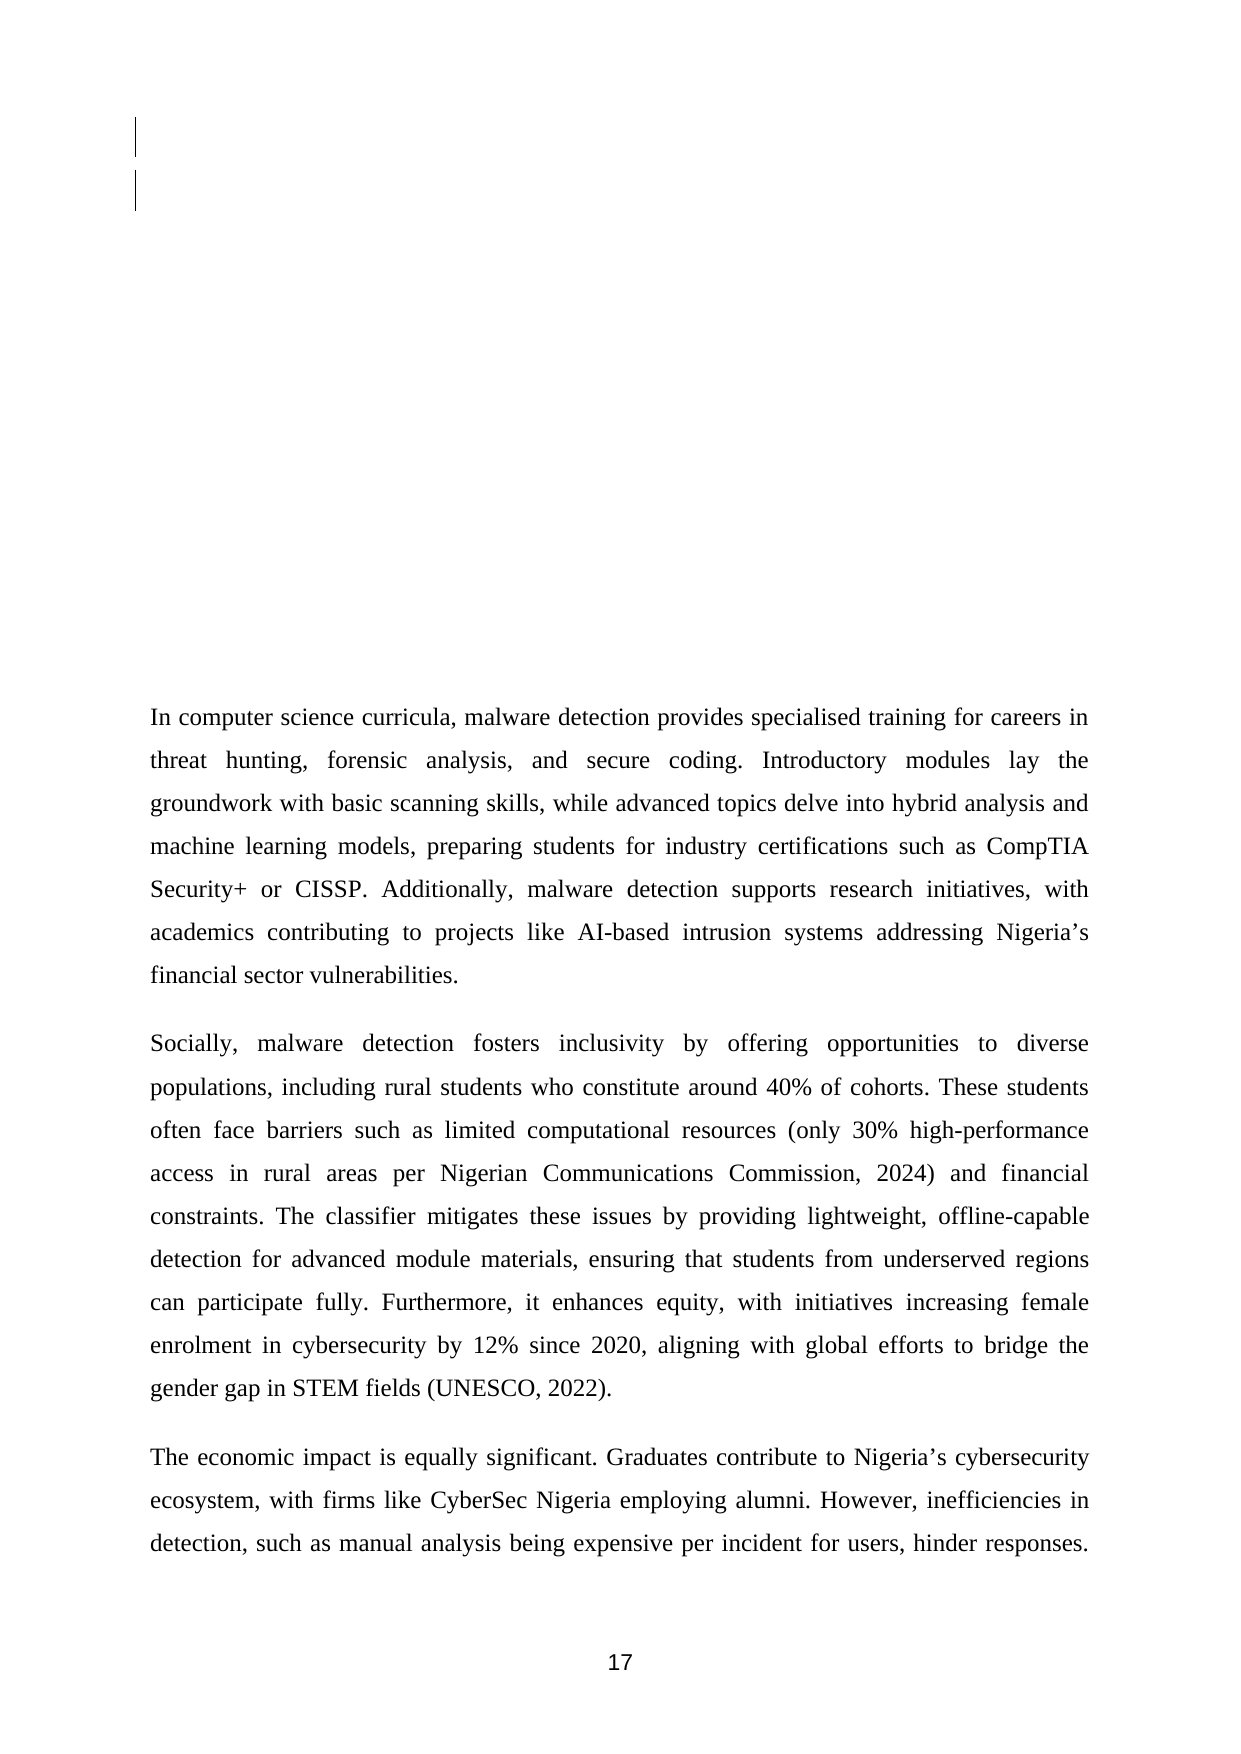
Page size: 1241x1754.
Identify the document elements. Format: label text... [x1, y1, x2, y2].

text Socially, malware detection fosters inclusivity by offering opportunities to diverse populations, including rural students who constitute around 40% of cohorts. These students often face barriers such as limited computational resources (only 30% high-performance access in rural areas per Nigerian Communications Commission, 2024) and financial constraints. The classifier mitigates these issues by providing lightweight, offline-capable detection for advanced module materials, ensuring that students from underserved regions can participate fully. Furthermore, it enhances equity, with initiatives increasing female enrolment in cybersecurity by 12% since 2020, aligning with global efforts to bridge the gender gap in STEM fields (UNESCO, 2022). [150, 1028, 1090, 1402]
text In computer science curricula, malware detection provides specialised training for careers in threat hunting, forensic analysis, and secure coding. Introductory modules lay the groundwork with basic scanning skills, while advanced topics delve into hybrid analysis and machine learning models, preparing students for industry certifications such as CompTIA Security+ or CISSP. Additionally, malware detection supports research initiatives, with academics contributing to projects like AI-based intrusion systems addressing Nigeria’s financial sector vulnerabilities. [150, 702, 1090, 989]
text The economic impact is equally significant. Graduates contribute to Nigeria’s cybersecurity ecosystem, with firms like CyberSec Nigeria employing alumni. However, inefficiencies in detection, such as manual analysis being expensive per incident for users, hinder responses. The classifier’s AI solution reduces these costs and enhances accuracy, reinforcing malware detection’s role in national digital resilience. [150, 1442, 1090, 1557]
